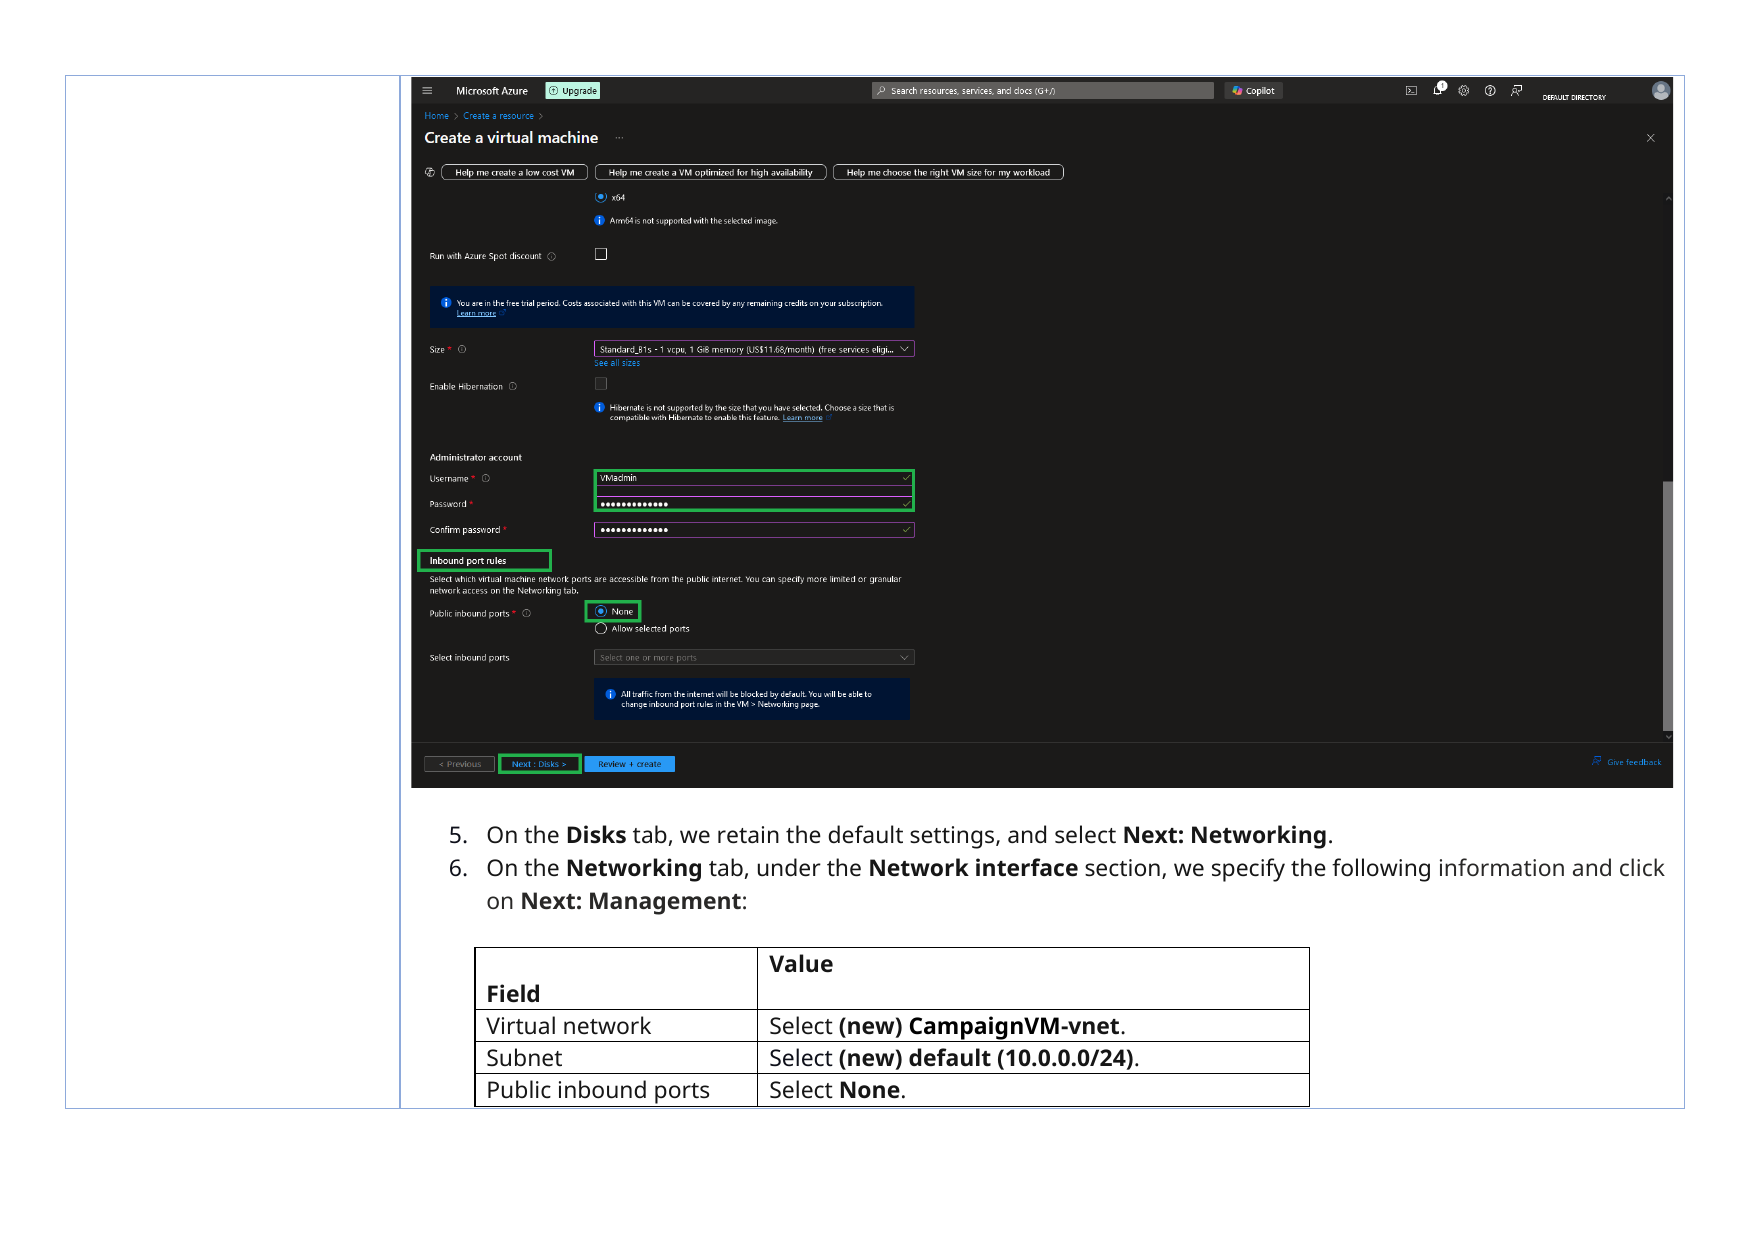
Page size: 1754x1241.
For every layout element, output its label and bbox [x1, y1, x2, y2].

table_cell [66, 76, 399, 1108]
table_cell [401, 76, 1684, 1108]
picture [411, 77, 1674, 788]
